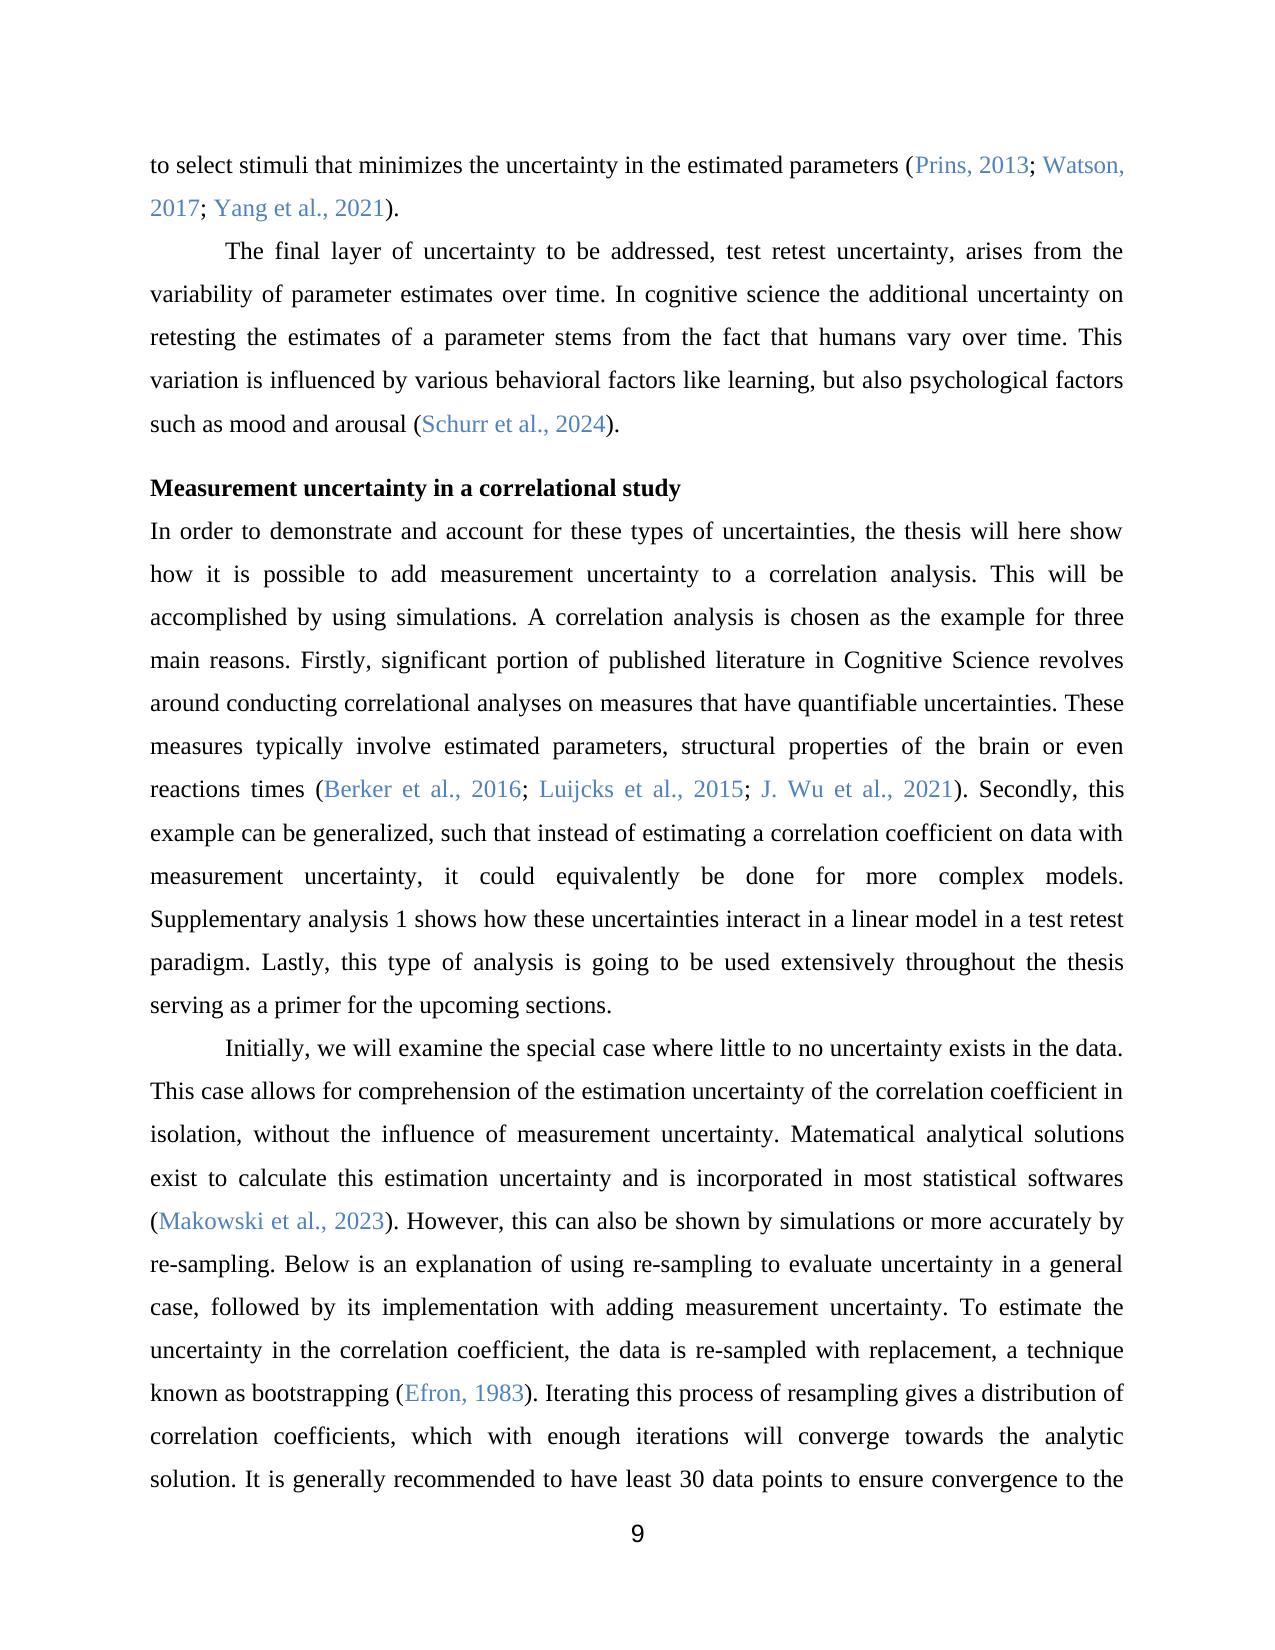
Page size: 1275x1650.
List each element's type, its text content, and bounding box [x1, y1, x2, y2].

subtitle Measurement uncertainty in a correlational study [150, 473, 1125, 501]
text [150, 1033, 1125, 1493]
text In order to demonstrate and account for these types of uncertainties, the thesis will here show how it is possible to add measurement uncertainty to a correlation analysis. This will be accomplished by using simulations. A correlation analysis is chosen as the example for three main reasons. Firstly, significant portion of published literature in Cognitive Science revolves around conducting correlational analyses on measures that have quantifiable uncertainties. These measures typically involve estimated parameters, structural properties of the brain or even reactions times (Berker et al., 2016; Luijcks et al., 2015; J. Wu et al., 2021). Secondly, this example can be generalized, such that instead of estimating a correlation coefficient on data with measurement uncertainty, it could equivalently be done for more complex models. Supplementary analysis 1 shows how these uncertainties interact in a linear model in a test retest paradigm. Lastly, this type of analysis is going to be used extensively throughout the thesis serving as a primer for the upcoming sections. [150, 516, 1125, 1019]
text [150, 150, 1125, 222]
text The final layer of uncertainty to be addressed, test retest uncertainty, arises from the variability of parameter estimates over time. In cognitive science the additional uncertainty on retesting the estimates of a parameter stems from the fact that humans vary over time. This variation is influenced by various behavioral factors like learning, but also psychological factors such as mood and arousal (Schurr et al., 2024). [150, 236, 1125, 437]
